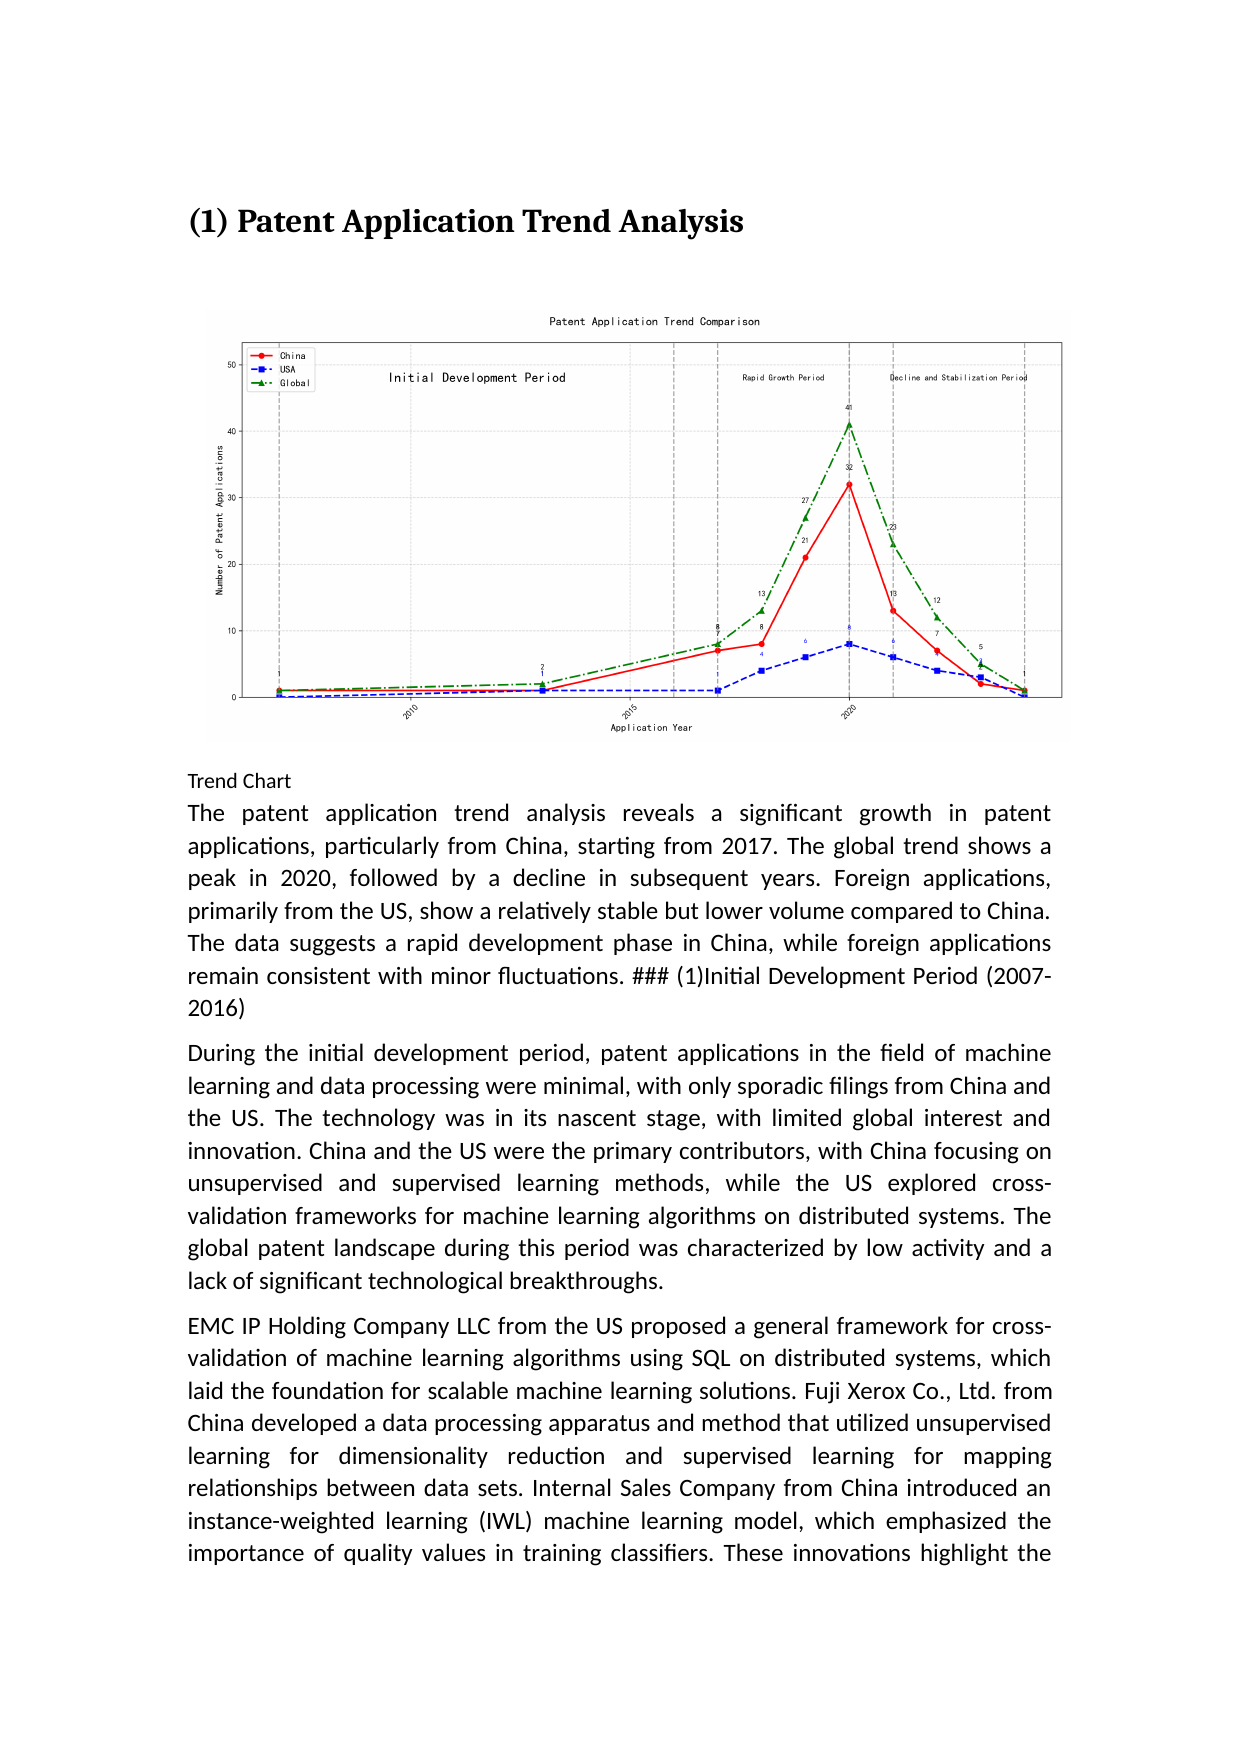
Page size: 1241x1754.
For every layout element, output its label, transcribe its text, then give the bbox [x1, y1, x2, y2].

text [187, 1309, 1053, 1569]
picture [206, 309, 1071, 742]
text The patent application trend analysis reveals a significant growth in patent applications, particularly from China, starting from 2017. The global trend shows a peak in 2020, followed by a decline in subsequent years. Foreign applications, primarily from the US, show a relatively stable but lower volume compared to China. The data suggests a rapid development phase in China, while foreign applications remain consistent with minor fluctuations. ### (1)Initial Development Period (2007-2016) [187, 797, 1053, 1024]
subtitle (1) Patent Application Trend Analysis [187, 189, 1053, 254]
text During the initial development period, patent applications in the field of machine learning and data processing were minimal, with only sporadic filings from China and the US. The technology was in its nascent stage, with limited global interest and innovation. China and the US were the primary contributors, with China focusing on unsupervised and supervised learning methods, while the US explored cross-validation frameworks for machine learning algorithms on distributed systems. The global patent landscape during this period was characterized by low activity and a lack of significant technological breakthroughs. [187, 1037, 1053, 1297]
